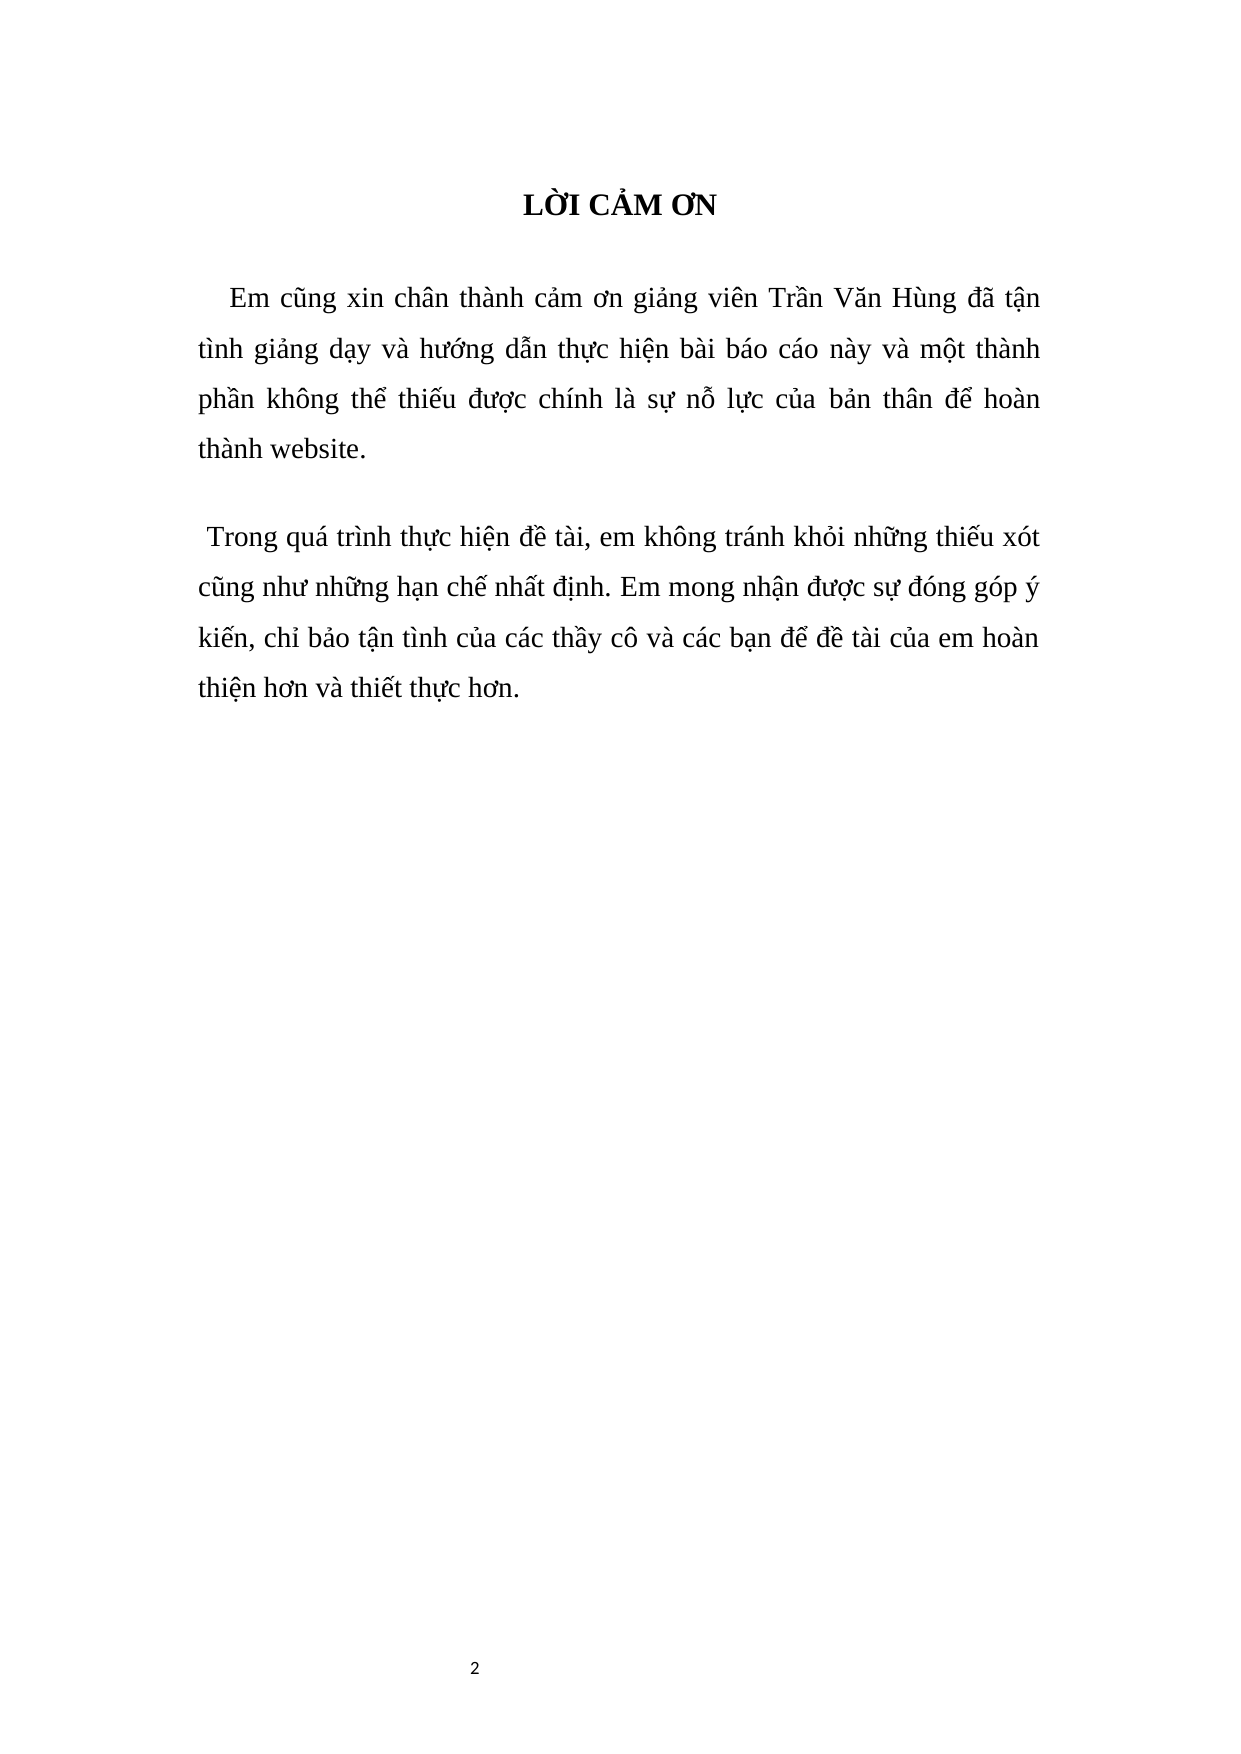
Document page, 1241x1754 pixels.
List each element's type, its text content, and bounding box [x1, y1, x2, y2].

text LỜI CẢM ƠN [187, 186, 1053, 222]
text Em cũng xin chân thành cảm ơn giảng viên Trần Văn Hùng đã tận tình giảng dạy và hướng dẫn thực hiện bài báo cáo này và một thành phần không thể thiếu được chính là sự nỗ lực của bản thân để hoàn thành website. [198, 280, 1041, 465]
text Trong quá trình thực hiện đề tài, em không tránh khỏi những thiếu xót cũng như những hạn chế nhất định. Em mong nhận được sự đóng góp ý kiến, chỉ bảo tận tình của các thầy cô và các bạn để đề tài của em hoàn thiện hơn và thiết thực hơn. [198, 519, 1041, 704]
